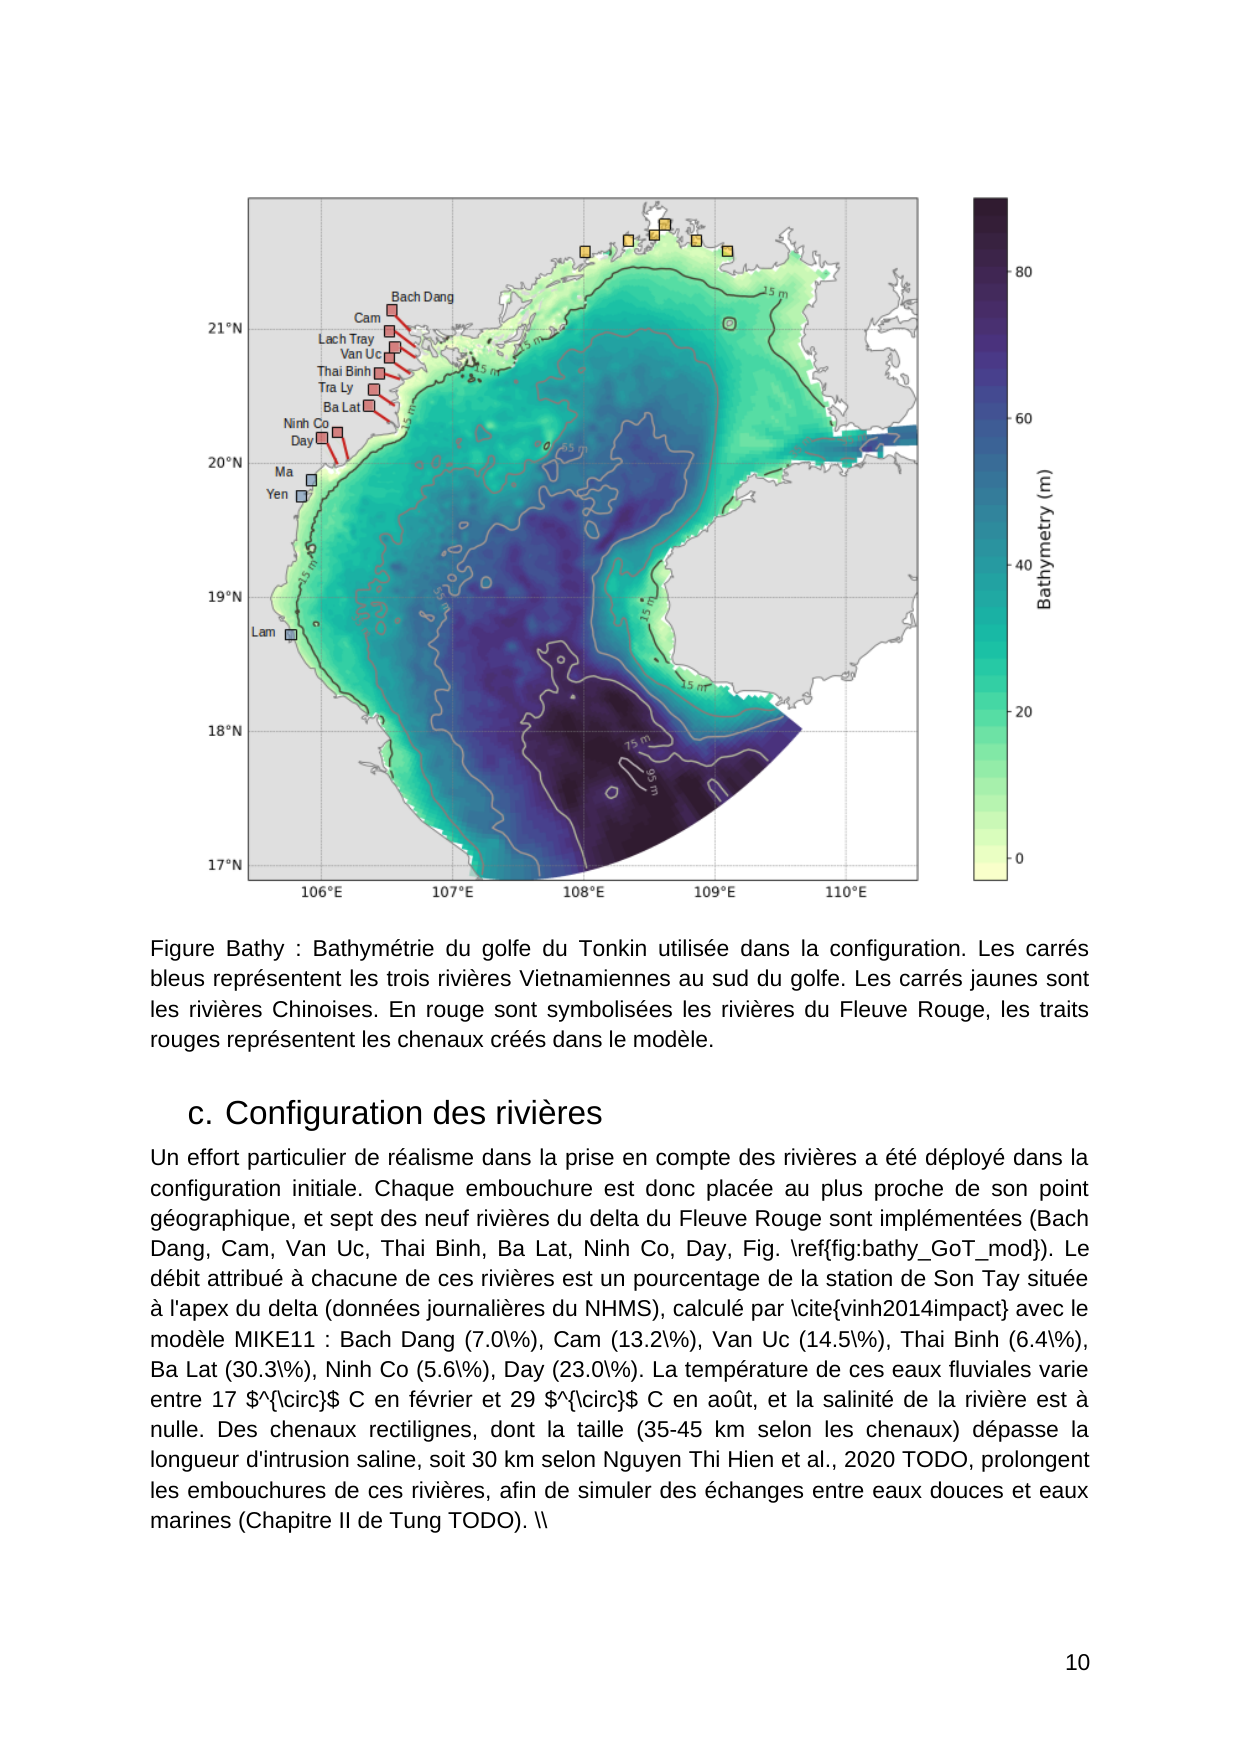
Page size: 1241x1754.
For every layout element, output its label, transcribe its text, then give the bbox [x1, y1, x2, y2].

text Un effort particulier de réalisme dans la prise en compte des rivières a été déployé dans la configuration initiale. Chaque embouchure est donc placée au plus proche de son point géographique, et sept des neuf rivières du delta du Fleuve Rouge sont implémentées (Bach Dang, Cam, Van Uc, Thai Binh, Ba Lat, Ninh Co, Day, Fig. \ref{fig:bathy_GoT_mod}). Le débit attribué à chacune de ces rivières est un pourcentage de la station de Son Tay située à l'apex du delta (données journalières du NHMS), calculé par \cite{vinh2014impact} avec le modèle MIKE11 : Bach Dang (7.0\%), Cam (13.2\%), Van Uc (14.5\%), Thai Binh (6.4\%), Ba Lat (30.3\%), Ninh Co (5.6\%), Day (23.0\%). La température de ces eaux fluviales varie entre 17 $^{\circ}$ C en février et 29 $^{\circ}$ C en août, et la salinité de la rivière est à nulle. Des chenaux rectilignes, dont la taille (35-45 km selon les chenaux) dépasse la longueur d'intrusion saline, soit 30 km selon Nguyen Thi Hien et al., 2020 TODO, prolongent les embouchures de ces rivières, afin de simuler des échanges entre eaux douces et eaux marines (Chapitre II de Tung TODO). \\ [150, 1144, 1090, 1533]
picture [150, 150, 1091, 932]
subtitle Configuration des rivières [187, 1093, 1090, 1132]
text Figure Bathy : Bathymétrie du golfe du Tonkin utilisée dans la configuration. Les carrés bleus représentent les trois rivières Vietnamiennes au sud du golfe. Les carrés jaunes sont les rivières Chinoises. En rouge sont symbolisées les rivières du Fleuve Rouge, les traits rouges représentent les chenaux créés dans le modèle. [150, 932, 1090, 1052]
